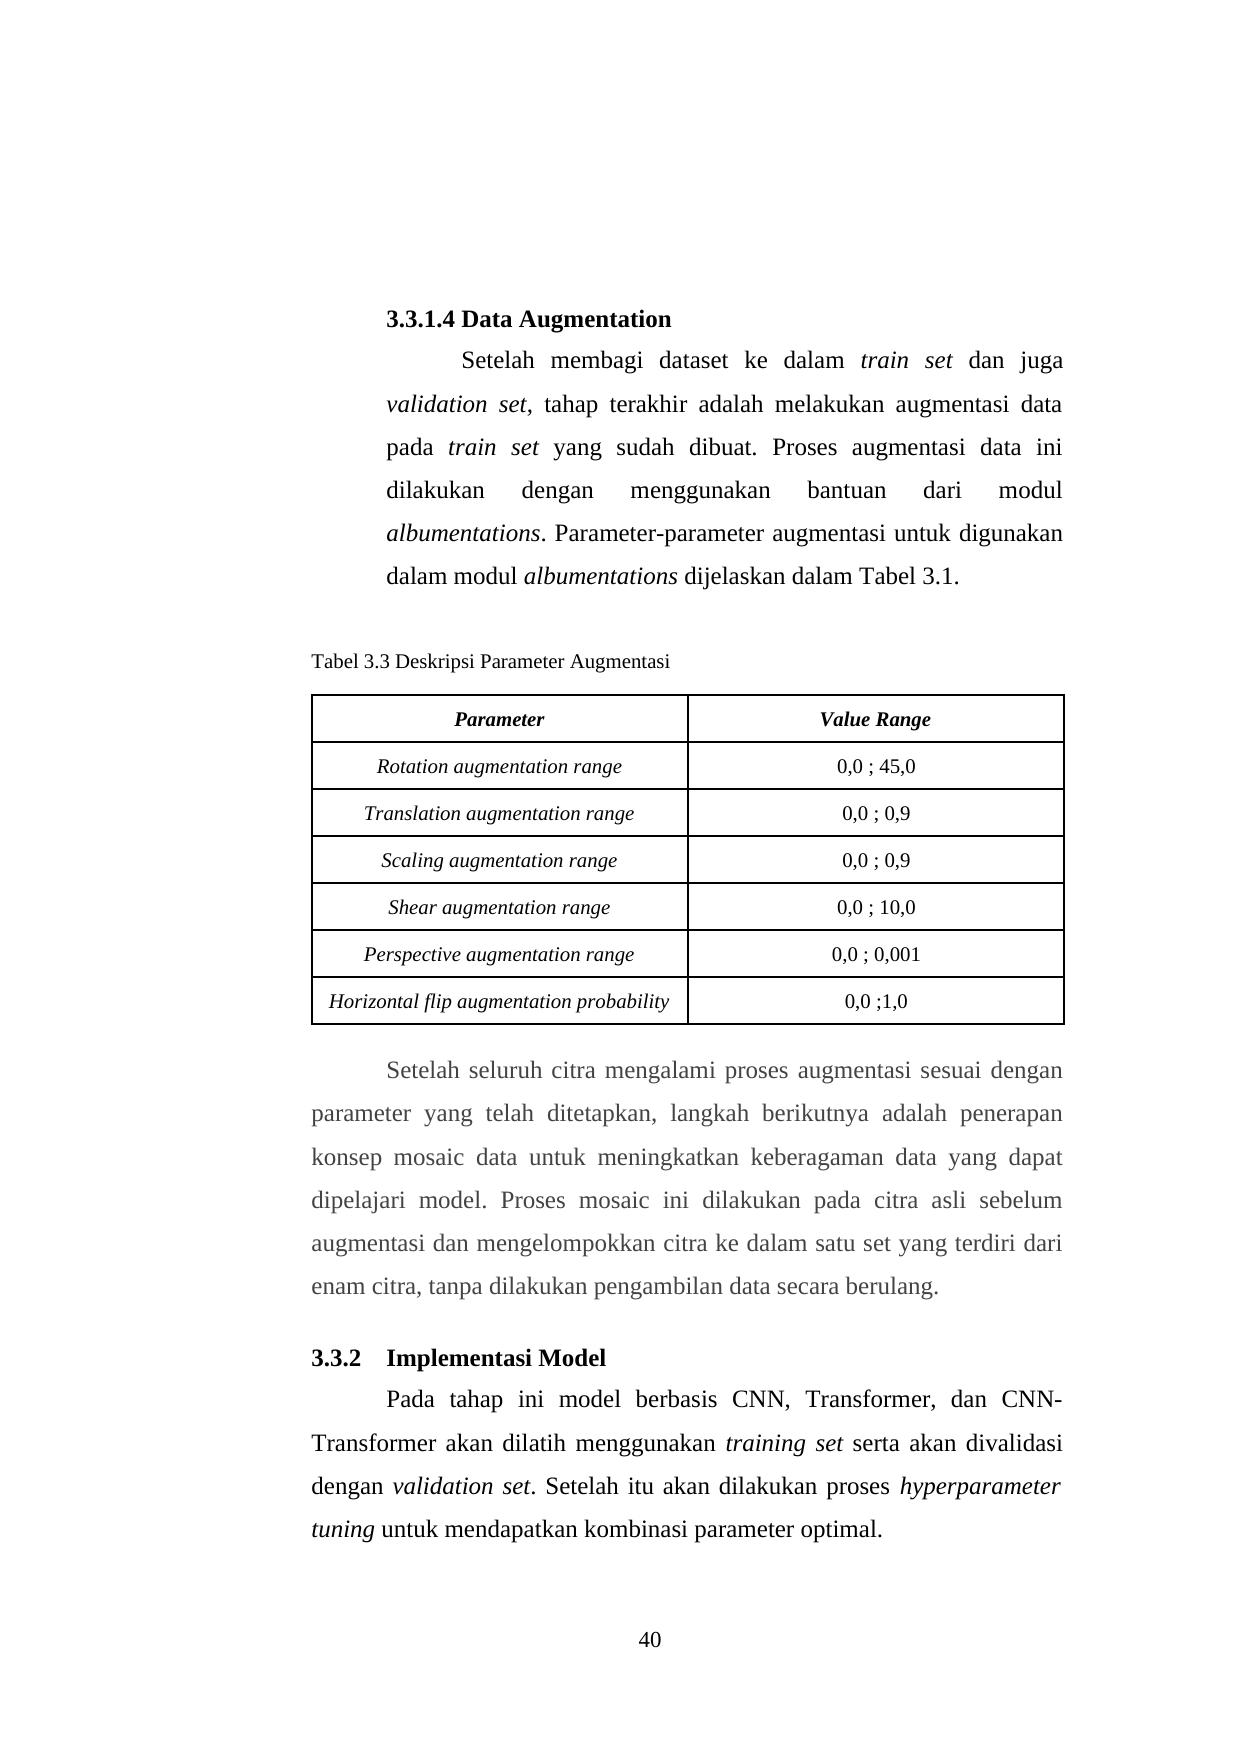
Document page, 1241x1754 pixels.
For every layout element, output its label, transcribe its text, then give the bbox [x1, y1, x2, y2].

table_cell Scaling augmentation range [313, 837, 687, 882]
table_cell 0,0 ; 0,9 [689, 790, 1063, 835]
table_cell 0,0 ; 10,0 [689, 884, 1063, 929]
table_cell Perspective augmentation range [313, 931, 687, 976]
table_cell 0,0 ; 45,0 [689, 743, 1063, 788]
table_header Parameter [313, 696, 687, 741]
table_cell 0,0 ;1,0 [689, 978, 1063, 1023]
table_cell Horizontal flip augmentation probability [313, 978, 687, 1023]
text Setelah membagi dataset ke dalam train set dan juga validation set, tahap terakhir adalah melakukan augmentasi data pada train set yang sudah dibuat. Proses augmentasi data ini dilakukan dengan menggunakan bantuan dari modul albumentations. Parameter-parameter augmentasi untuk digunakan dalam modul albumentations dijelaskan dalam Tabel 3.1. [386, 346, 1063, 590]
subtitle 3.3.1.4 Data Augmentation [386, 304, 1063, 333]
table_cell Shear augmentation range [313, 884, 687, 929]
table_cell 0,0 ; 0,001 [689, 931, 1063, 976]
table_cell Translation augmentation range [313, 790, 687, 835]
text Pada tahap ini model berbasis CNN, Transformer, dan CNN-Transformer akan dilatih menggunakan training set serta akan divalidasi dengan validation set. Setelah itu akan dilakukan proses hyperparameter tuning untuk mendapatkan kombinasi parameter optimal. [311, 1384, 1063, 1543]
text Tabel .1 Deskripsi Parameter Augmentasi [236, 649, 1063, 673]
table_header Value Range [689, 696, 1063, 741]
table_cell Rotation augmentation range [313, 743, 687, 788]
subtitle 3.3.2 Implementasi Model [236, 1343, 1063, 1372]
table_cell 0,0 ; 0,9 [689, 837, 1063, 882]
text Setelah seluruh citra mengalami proses augmentasi sesuai dengan parameter yang telah ditetapkan, langkah berikutnya adalah penerapan konsep mosaic data untuk meningkatkan keberagaman data yang dapat dipelajari model. Proses mosaic ini dilakukan pada citra asli sebelum augmentasi dan mengelompokkan citra ke dalam satu set yang terdiri dari enam citra, tanpa dilakukan pengambilan data secara berulang. [311, 1055, 1063, 1300]
